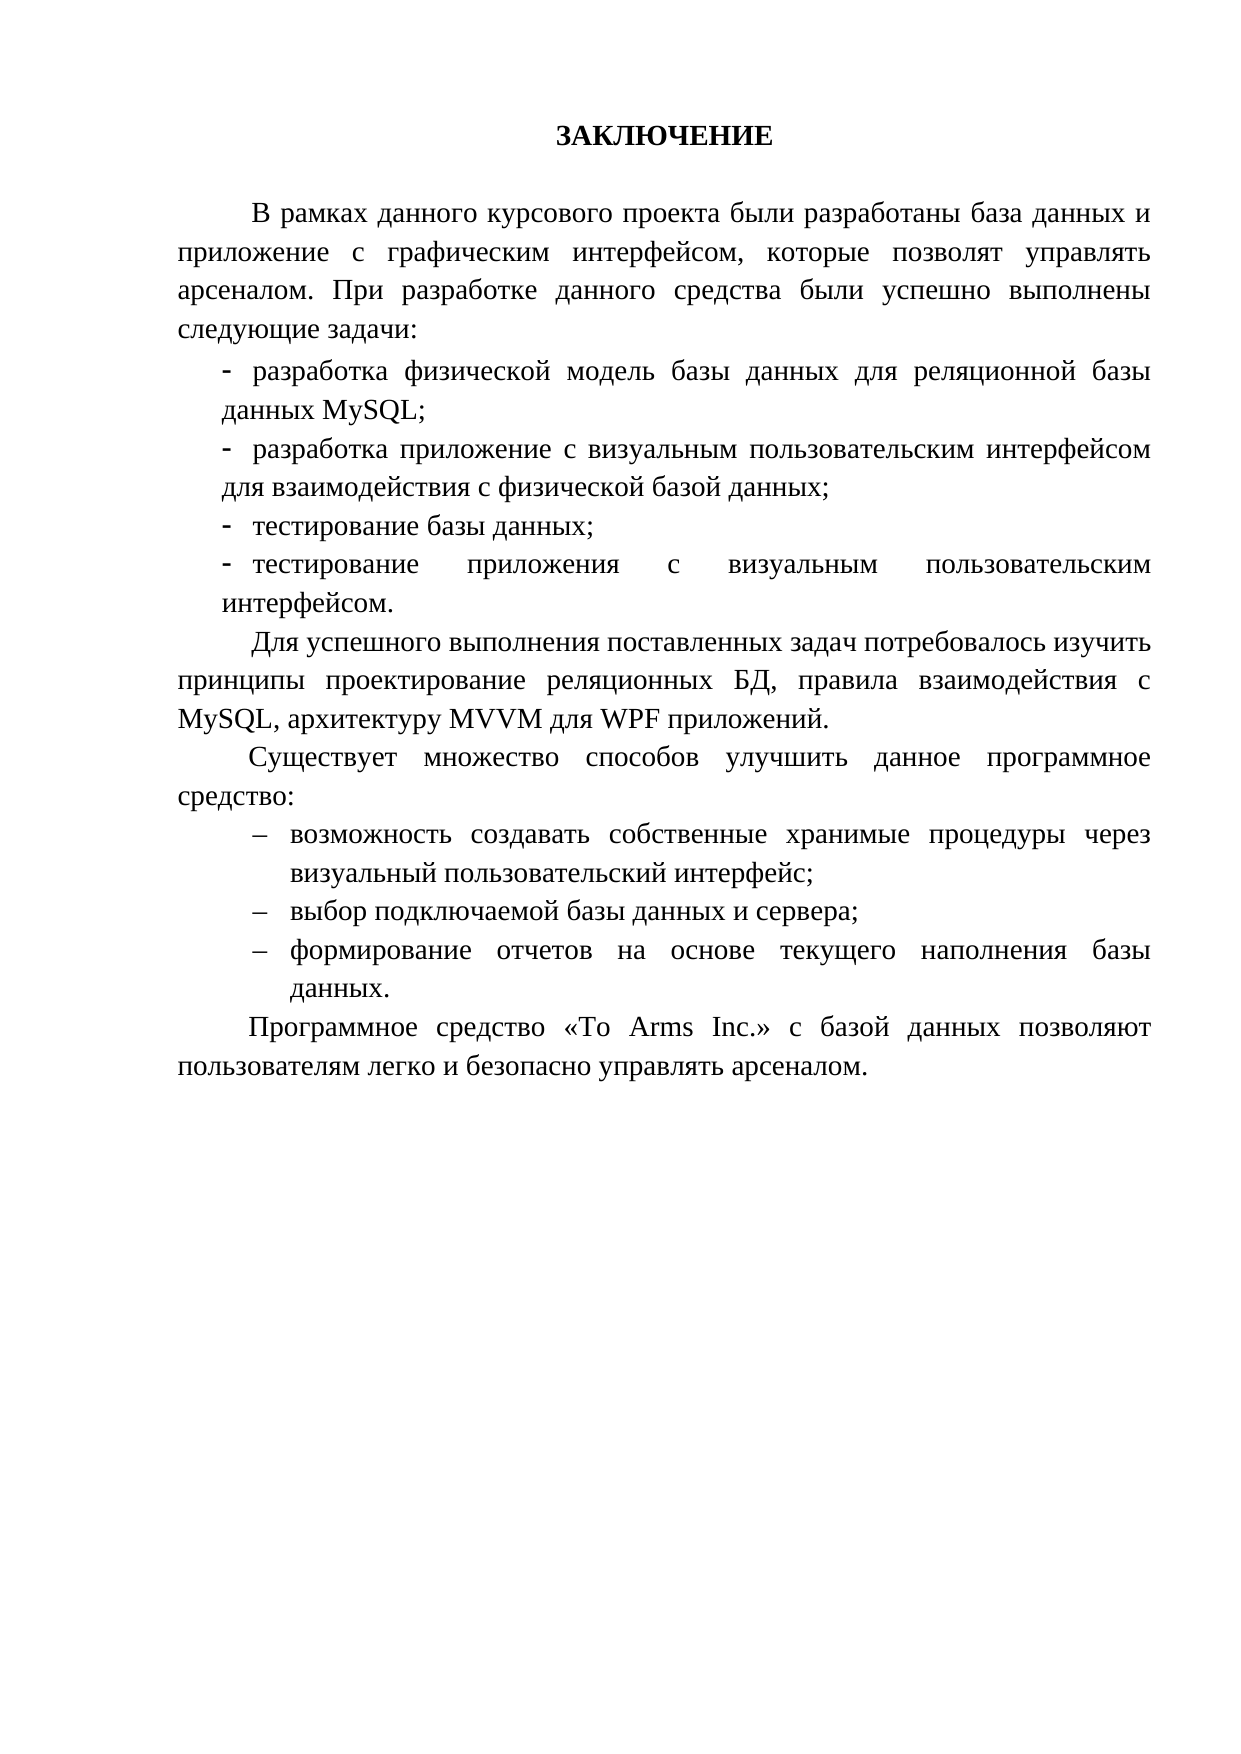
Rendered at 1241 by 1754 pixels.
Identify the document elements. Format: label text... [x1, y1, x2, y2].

text Для успешного выполнения поставленных задач потребовалось изучить принципы проектирование реляционных БД, правила взаимодействия с MySQL, архитектуру MVVM для WPF приложений. [177, 624, 1152, 734]
text Существует множество способов улучшить данное программное средство: [177, 739, 1152, 811]
list тестирование приложения с визуальным пользовательским интерфейсом. [222, 547, 1152, 619]
list возможность создавать собственные хранимые процедуры через визуальный пользовательский интерфейс; [252, 816, 1152, 888]
text Программное средство «To Arms Inc.» с базой данных позволяют пользователям легко и безопасно управлять арсеналом. [177, 1009, 1152, 1081]
list разработка приложение с визуальным пользовательским интерфейсом для взаимодействия с физической базой данных; [222, 431, 1152, 503]
list формирование отчетов на основе текущего наполнения базы данных. [252, 932, 1152, 1004]
list разработка физической модель базы данных для реляционной базы данных MySQL; [222, 353, 1152, 426]
list тестирование базы данных; [222, 508, 1152, 542]
list выбор подключаемой базы данных и сервера; [252, 893, 1152, 927]
text В рамках данного курсового проекта были разработаны база данных и приложение с графическим интерфейсом, которые позволят управлять арсеналом. При разработке данного средства были успешно выполнены следующие задачи: [177, 195, 1152, 344]
subtitle ЗАКЛЮЧЕНИЕ [177, 118, 1152, 152]
